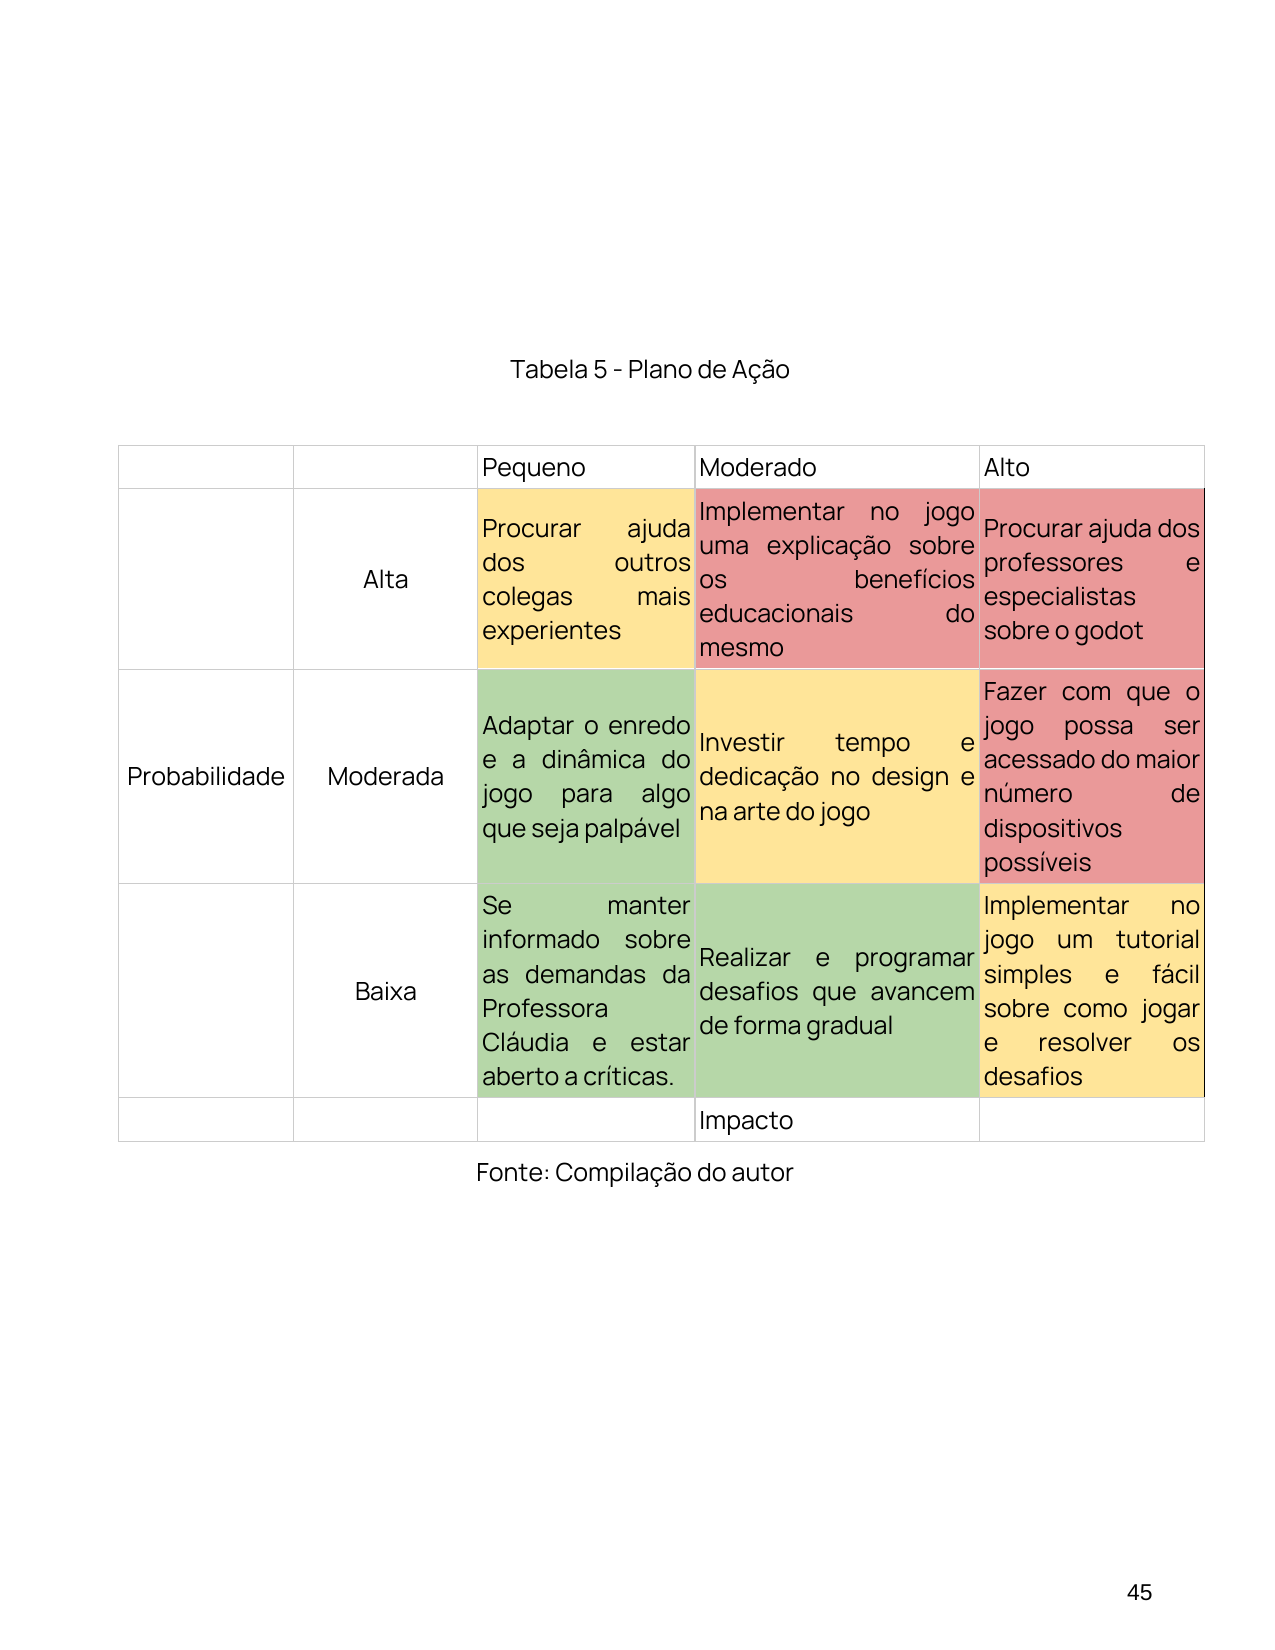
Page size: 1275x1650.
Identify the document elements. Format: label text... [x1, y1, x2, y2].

table_cell Implementar no jogo uma explicação sobre os benefícios educacionais do mesmo [696, 489, 979, 668]
text Fonte: Compilação do autor [118, 1154, 1152, 1188]
table_cell Alta [294, 489, 477, 668]
table_cell Implementar no jogo um tutorial simples e fácil sobre como jogar e resolver os desafios [980, 884, 1204, 1097]
table_cell Adaptar o enredo e a dinâmica do jogo para algo que seja palpável [478, 670, 694, 883]
table_cell [294, 1098, 477, 1141]
table_cell Baixa [294, 884, 477, 1097]
table_cell [119, 1098, 293, 1141]
table_cell Probabilidade [119, 670, 293, 883]
table_cell Fazer com que o jogo possa ser acessado do maior número de dispositivos possíveis [980, 670, 1204, 883]
table_cell Procurar ajuda dos professores e especialistas sobre o godot [980, 489, 1204, 668]
table_cell Investir tempo e dedicação no design e na arte do jogo [696, 670, 979, 883]
table_header [294, 446, 477, 488]
table_cell [119, 884, 293, 1097]
table_cell Se manter informado sobre as demandas da Professora Cláudia e estar aberto a críticas. [478, 884, 694, 1097]
text Tabela 5 - Plano de Ação [118, 351, 1182, 386]
table_cell [980, 1098, 1204, 1141]
table_cell Realizar e programar desafios que avancem de forma gradual [696, 884, 979, 1097]
table_header Pequeno [478, 446, 694, 488]
table_cell Moderada [294, 670, 477, 883]
table_cell Procurar ajuda dos outros colegas mais experientes [478, 489, 694, 668]
table_header Moderado [696, 446, 979, 488]
table_cell [478, 1098, 694, 1141]
table_header [119, 446, 293, 488]
table_cell [119, 489, 293, 668]
table_header Alto [980, 446, 1204, 488]
table_cell Impacto [696, 1098, 979, 1141]
